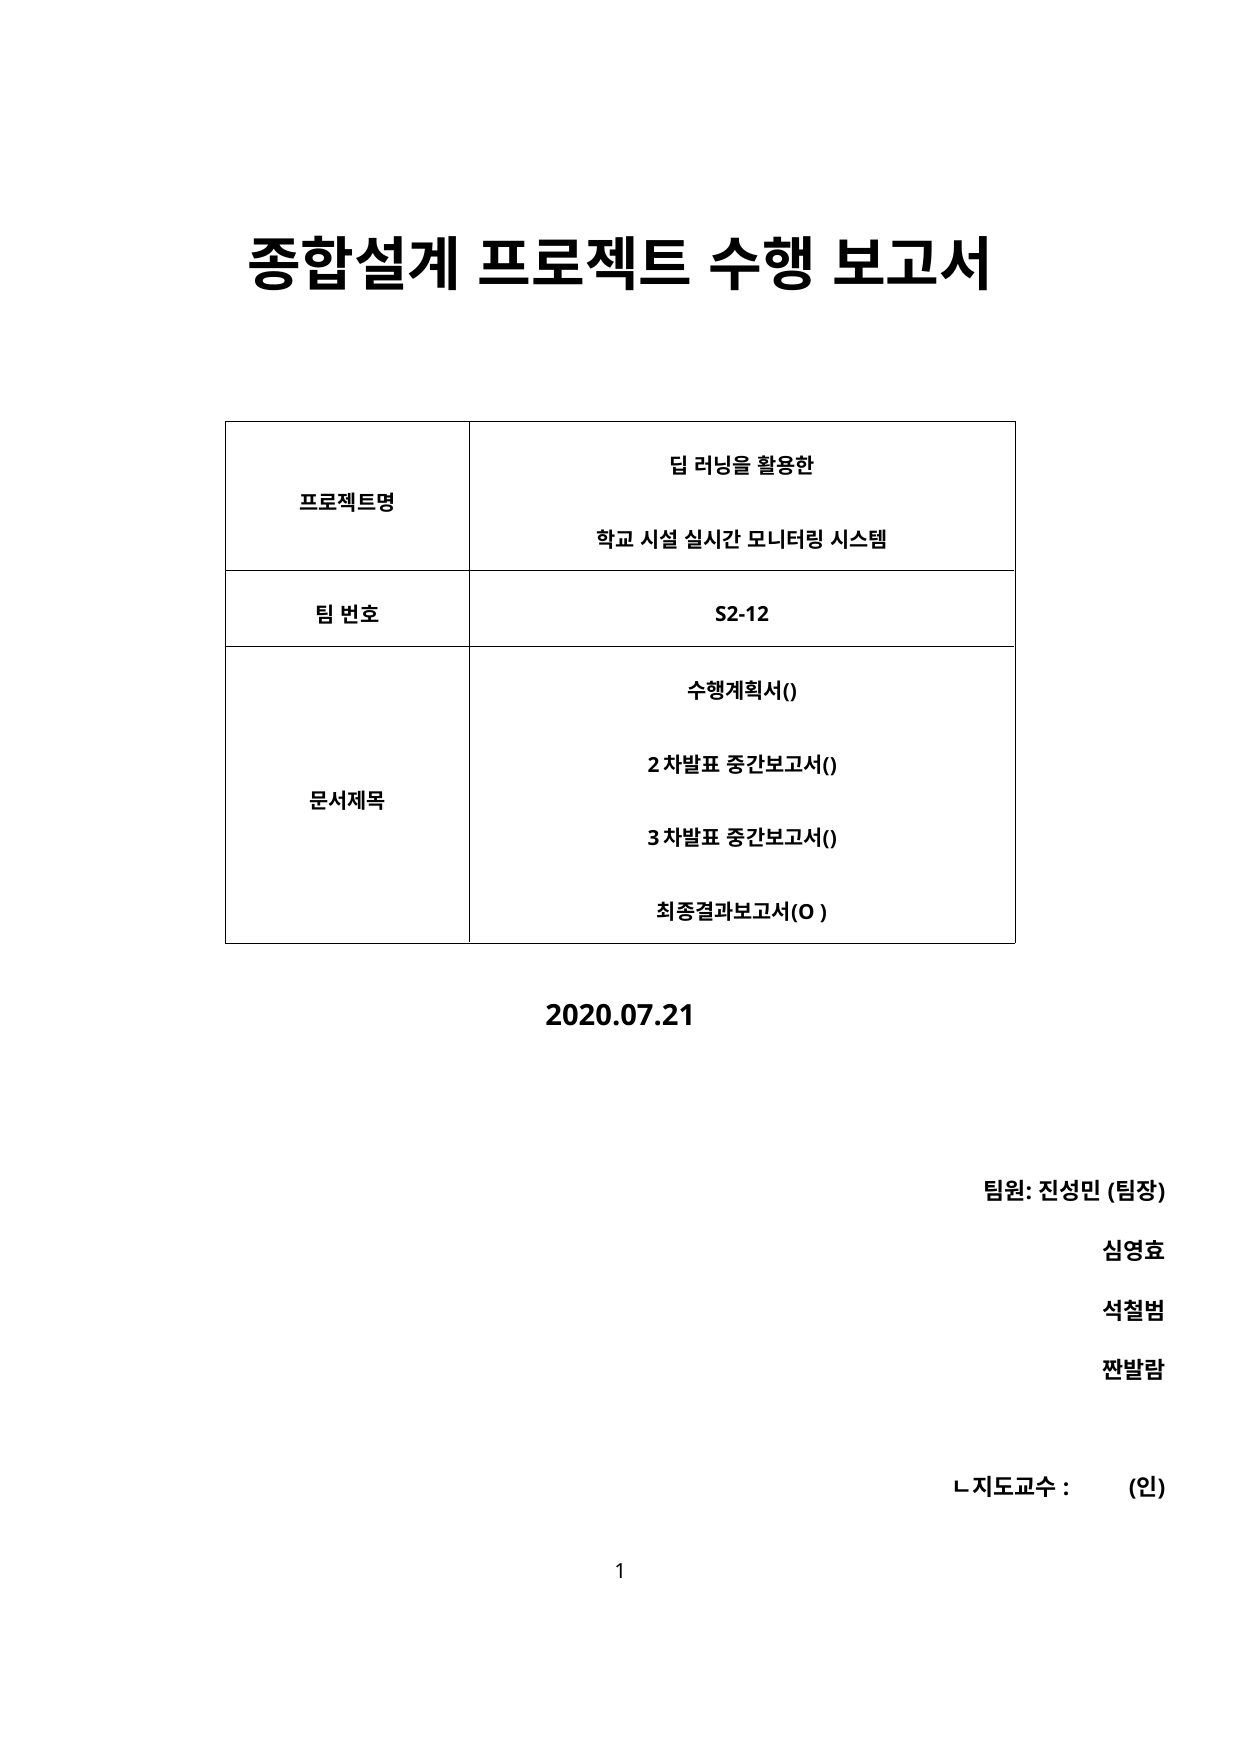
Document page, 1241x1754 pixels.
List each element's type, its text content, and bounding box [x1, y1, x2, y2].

table_cell 수행계획서() 2차발표 중간보고서() 3차발표 중간보고서() 최종결과보고서(O ) [470, 646, 1015, 942]
table_cell S2-12 [470, 570, 1015, 646]
text 석철범 [75, 1293, 1165, 1326]
text 심영효 [75, 1233, 1165, 1266]
text 짠발람 [75, 1352, 1165, 1386]
table_cell 문서제목 [226, 647, 469, 942]
text 팀원: 진성민 (팀장) [75, 1173, 1165, 1206]
table_header 딥 러닝을 활용한 학교 시설 실시간 모니터링 시스템 [470, 422, 1015, 570]
text 종합설계 프로젝트 수행 보고서 [75, 218, 1165, 302]
table_cell 팀 번호 [226, 571, 469, 646]
text 2020.07.21 [75, 994, 1165, 1034]
text ㄴ지도교수 : (인) [75, 1468, 1165, 1502]
table_header 프로젝트명 [226, 422, 469, 570]
